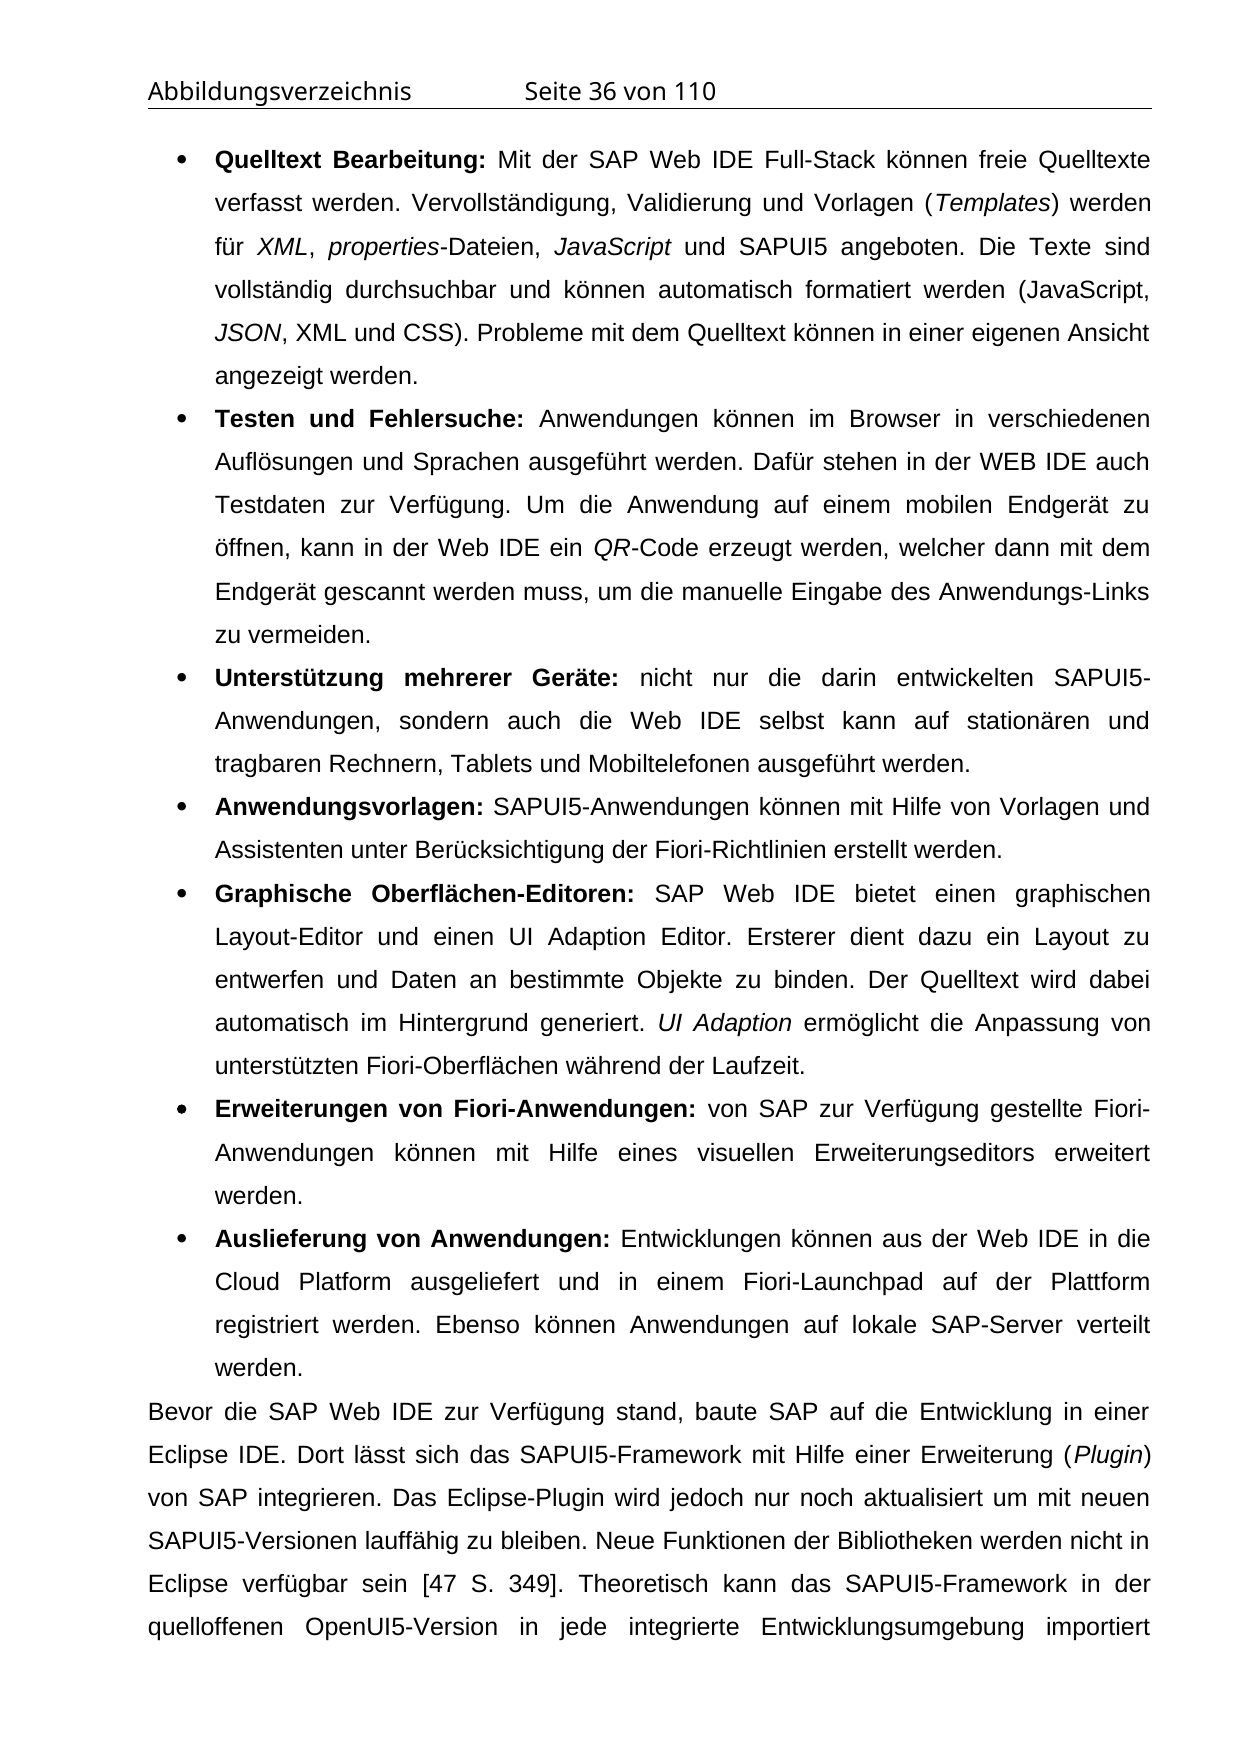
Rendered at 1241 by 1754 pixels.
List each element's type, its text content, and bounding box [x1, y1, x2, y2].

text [148, 1396, 1152, 1641]
list Anwendungsvorlagen: SAPUI5-Anwendungen können mit Hilfe von Vorlagen und Assistenten unter Berücksichtigung der Fiori-Richtlinien erstellt werden. [177, 792, 1152, 864]
list Auslieferung von Anwendungen: Entwicklungen können aus der Web IDE in die Cloud Platform ausgeliefert und in einem Fiori-Launchpad auf der Plattform registriert werden. Ebenso können Anwendungen auf lokale SAP-Server verteilt werden. [177, 1224, 1152, 1382]
list Erweiterungen von Fiori-Anwendungen: von SAP zur Verfügung gestellte Fiori-Anwendungen können mit Hilfe eines visuellen Erweiterungseditors erweitert werden. [177, 1094, 1152, 1209]
list Quelltext Bearbeitung: Mit der SAP Web IDE Full-Stack können freie Quelltexte verfasst werden. Vervollständigung, Validierung und Vorlagen (Templates) werden für XML, properties-Dateien, JavaScript und SAPUI5 angeboten. Die Texte sind vollständig durchsuchbar und können automatisch formatiert werden (JavaScript, JSON, XML und CSS). Probleme mit dem Quelltext können in einer eigenen Ansicht angezeigt werden. [177, 145, 1152, 389]
list Testen und Fehlersuche: Anwendungen können im Browser in verschiedenen Auflösungen und Sprachen ausgeführt werden. Dafür stehen in der WEB IDE auch Testdaten zur Verfügung. Um die Anwendung auf einem mobilen Endgerät zu öffnen, kann in der Web IDE ein QR-Code erzeugt werden, welcher dann mit dem Endgerät gescannt werden muss, um die manuelle Eingabe des Anwendungs-Links zu vermeiden. [177, 404, 1152, 648]
list Unterstützung mehrerer Geräte: nicht nur die darin entwickelten SAPUI5-Anwendungen, sondern auch die Web IDE selbst kann auf stationären und tragbaren Rechnern, Tablets und Mobiltelefonen ausgeführt werden. [177, 663, 1152, 778]
list Graphische Oberflächen-Editoren: SAP Web IDE bietet einen graphischen Layout-Editor und einen UI Adaption Editor. Ersterer dient dazu ein Layout zu entwerfen und Daten an bestimmte Objekte zu binden. Der Quelltext wird dabei automatisch im Hintergrund generiert. UI Adaption ermöglicht die Anpassung von unterstützten Fiori-Oberflächen während der Laufzeit. [177, 879, 1152, 1080]
